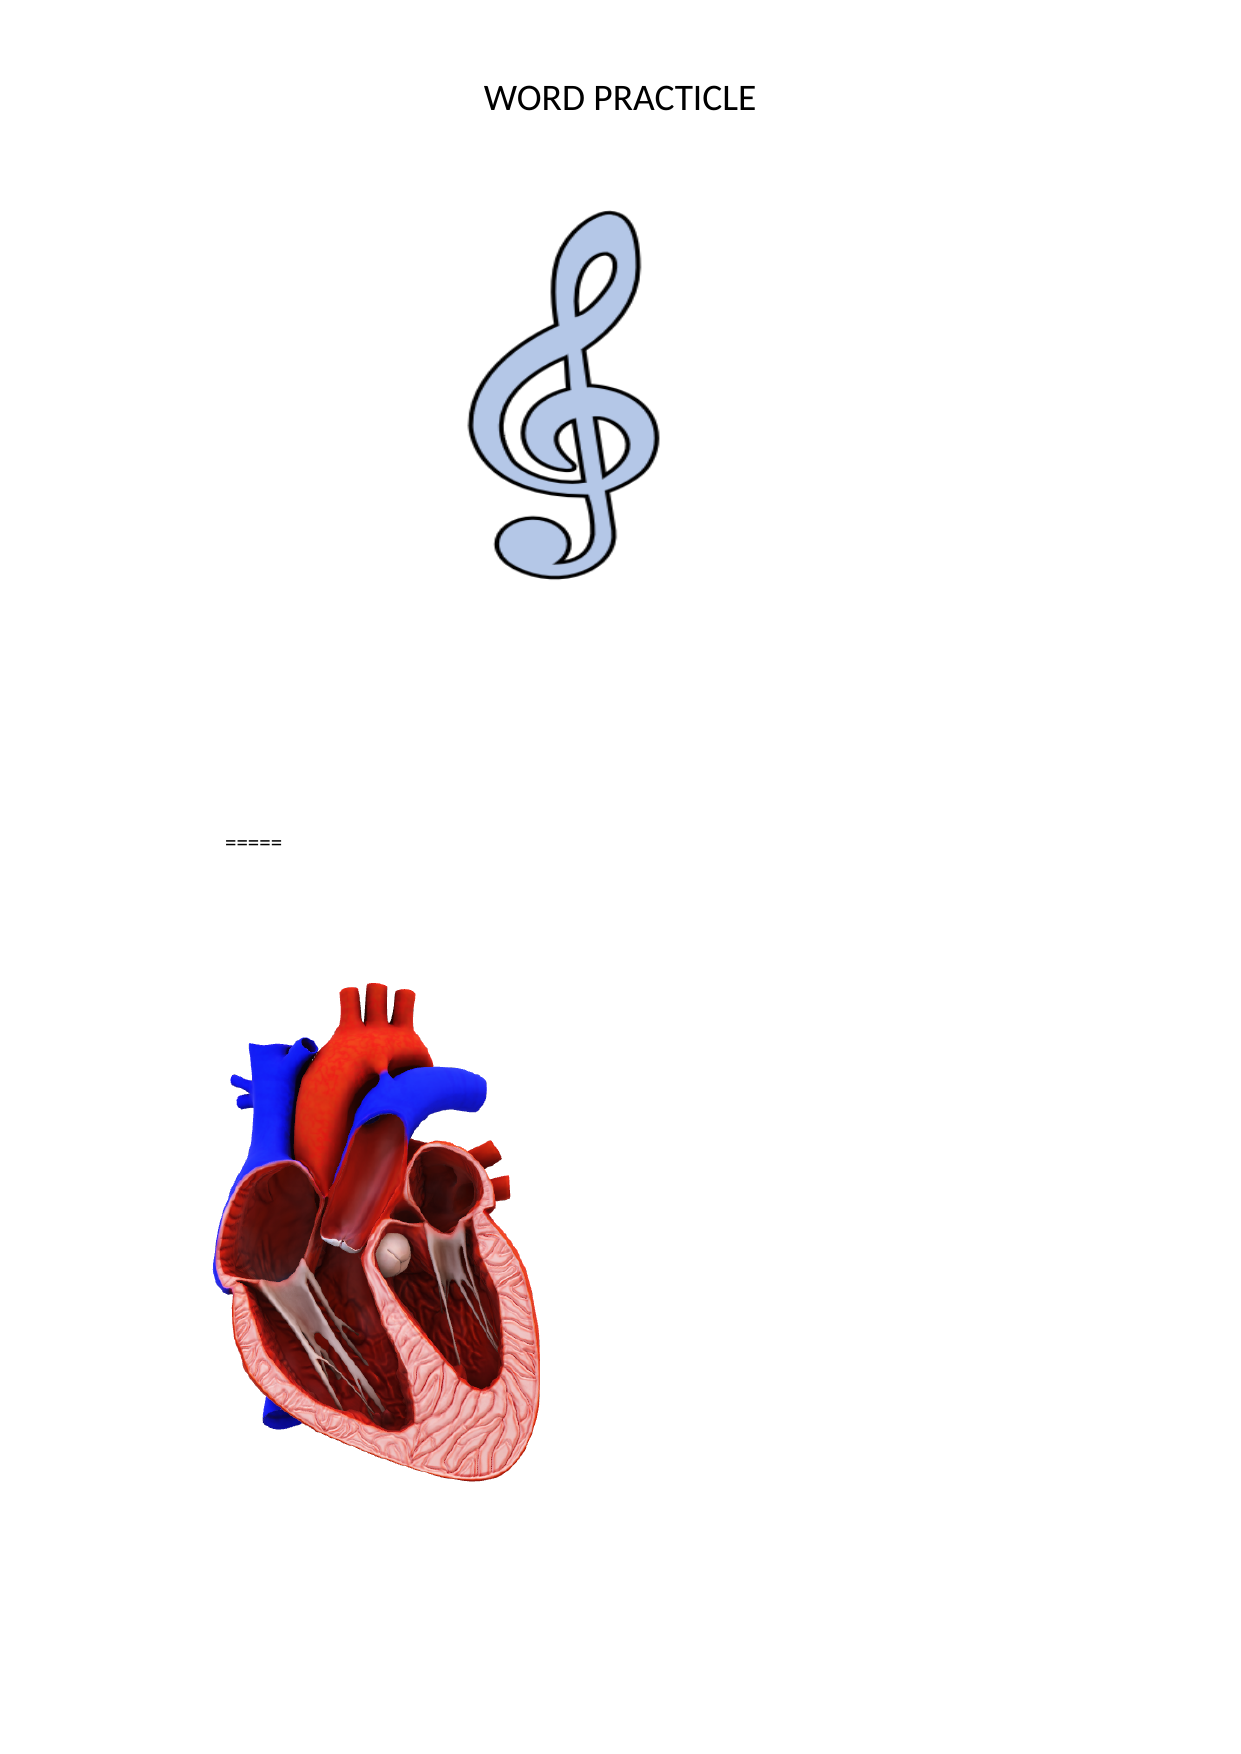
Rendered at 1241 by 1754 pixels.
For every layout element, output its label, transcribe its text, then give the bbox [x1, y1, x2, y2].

picture [282, 196, 862, 615]
picture [150, 968, 592, 1505]
